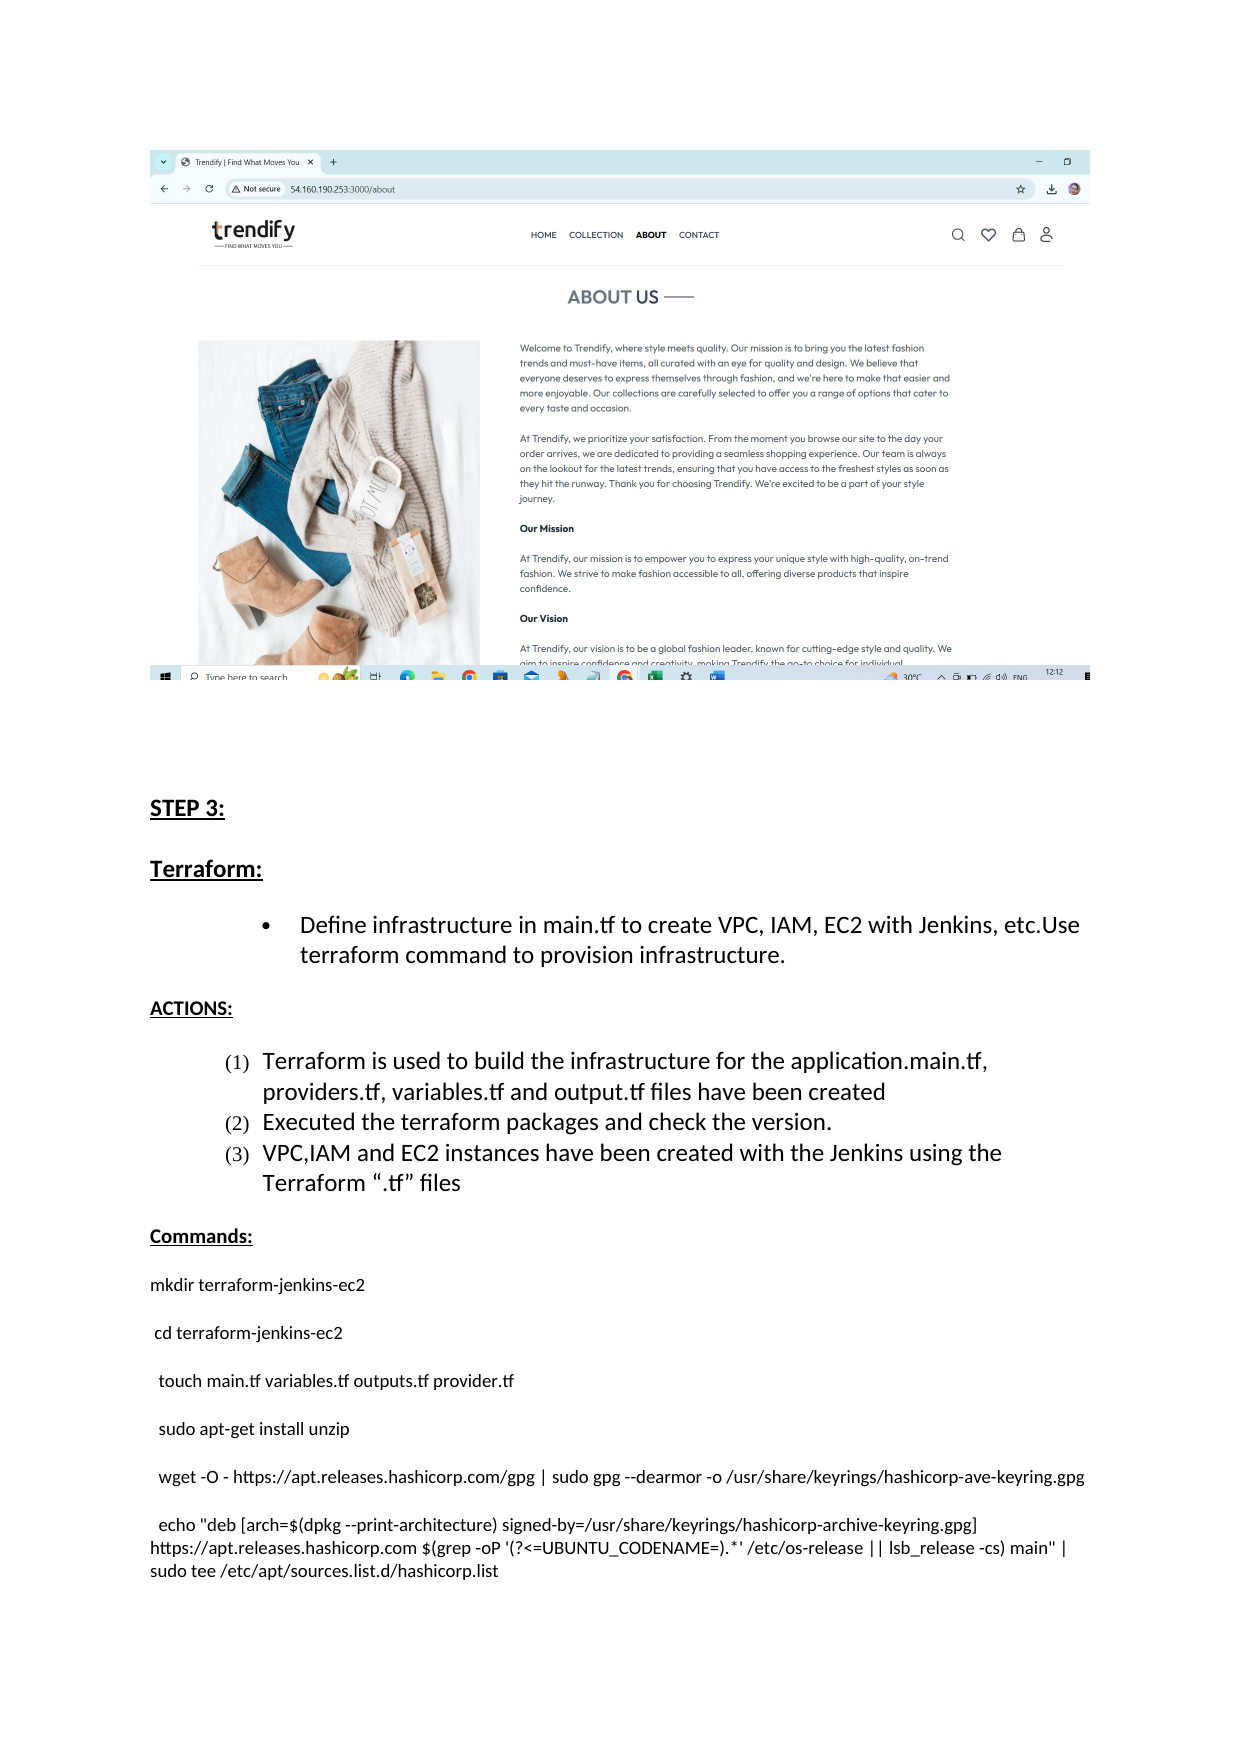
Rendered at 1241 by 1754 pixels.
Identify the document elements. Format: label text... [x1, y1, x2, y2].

text wget -O - https://apt.releases.hashicorp.com/gpg | sudo gpg --dearmor -o /usr/share/keyrings/hashicorp-ave-keyring.gpg [150, 1465, 1090, 1488]
text Terraform: [150, 853, 1090, 884]
text ACTIONS: [150, 995, 1090, 1020]
list Terraform is used to build the infrastructure for the application.main.tf, providers.tf, variables.tf and output.tf files have been created [225, 1045, 1090, 1106]
text cd terraform-jenkins-ec2 [150, 1321, 1090, 1344]
picture [150, 150, 1091, 680]
text touch main.tf variables.tf outputs.tf provider.tf [150, 1369, 1090, 1392]
list Executed the terraform packages and check the version. [225, 1106, 1090, 1137]
list Define infrastructure in main.tf to create VPC, IAM, EC2 with Jenkins, etc.Use terraform command to provision infrastructure. [262, 909, 1090, 970]
text Commands: [150, 1223, 1090, 1248]
text sudo apt-get install unzip [150, 1417, 1090, 1440]
text echo "deb [arch=$(dpkg --print-architecture) signed-by=/usr/share/keyrings/hashicorp-archive-keyring.gpg] https://apt.releases.hashicorp.com $(grep -oP '(?<=UBUNTU_CODENAME=).*' /etc/os-release || lsb_release -cs) main" | sudo tee /etc/apt/sources.list.d/hashicorp.list [150, 1513, 1090, 1582]
text STEP 3: [150, 792, 1090, 823]
list VPC,IAM and EC2 instances have been created with the Jenkins using the Terraform “.tf” files [225, 1137, 1090, 1198]
text mkdir terraform-jenkins-ec2 [150, 1273, 1090, 1296]
